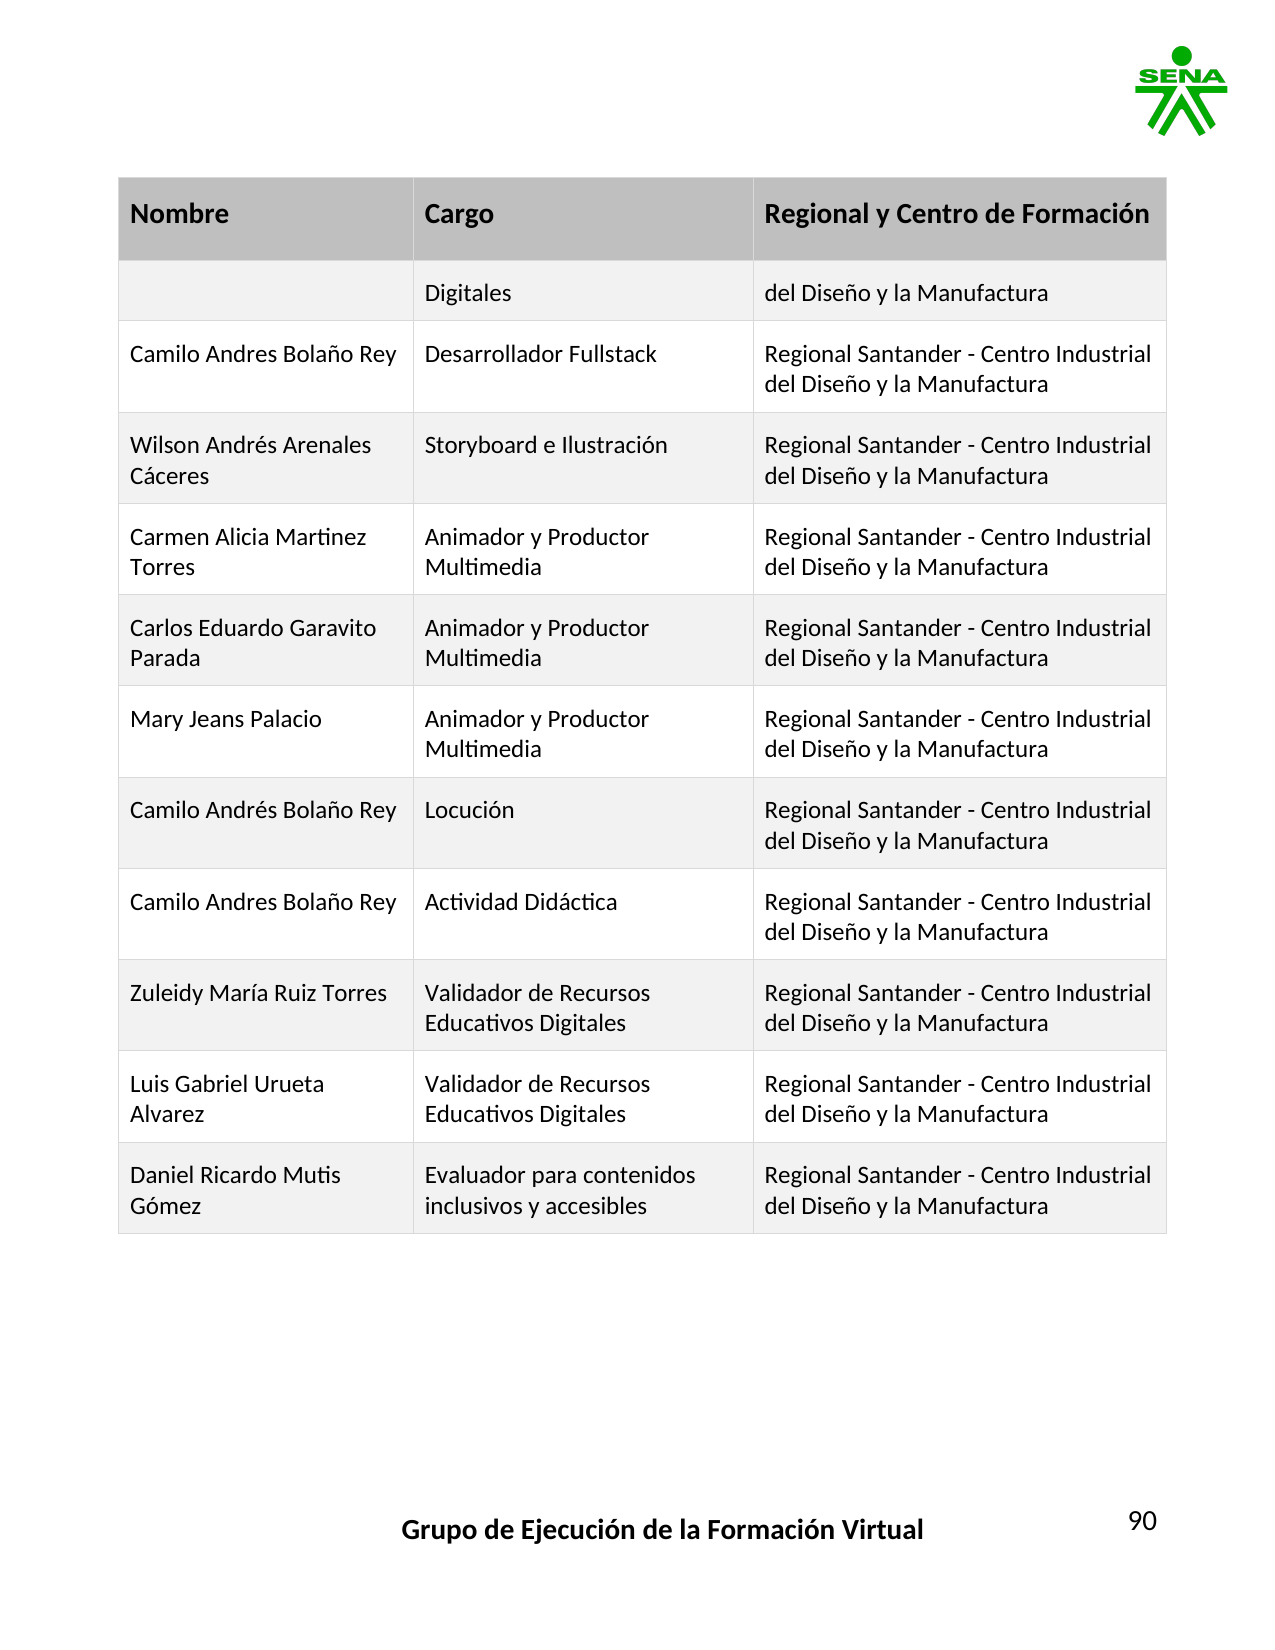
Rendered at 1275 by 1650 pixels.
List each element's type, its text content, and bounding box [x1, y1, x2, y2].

table_cell Camilo Andres Bolaño Rey [119, 321, 413, 412]
table_cell Zuleidy María Ruiz Torres [119, 960, 413, 1050]
table_cell Regional Santander - Centro Industrial del Diseño y la Manufactura [754, 413, 1166, 503]
table_header Cargo [414, 178, 753, 260]
table_cell Validador de Recursos Educativos Digitales [414, 1051, 753, 1142]
table_cell Desarrollador Fullstack [414, 321, 753, 412]
table_cell Camilo Andres Bolaño Rey [119, 869, 413, 959]
table_cell Evaluador para contenidos inclusivos y accesibles [414, 1143, 753, 1233]
table_cell Regional Santander - Centro Industrial del Diseño y la Manufactura [754, 261, 1166, 320]
table_cell Regional Santander - Centro Industrial del Diseño y la Manufactura [754, 960, 1166, 1050]
table_cell Carlos Eduardo Garavito Parada [119, 595, 413, 685]
table_cell Wilson Andrés Arenales Cáceres [119, 413, 413, 503]
table_cell Mary Jeans Palacio [119, 686, 413, 777]
table_cell Fabian Zarate [119, 261, 413, 320]
table_cell Regional Santander - Centro Industrial del Diseño y la Manufactura [754, 778, 1166, 868]
table_cell Luis Gabriel Urueta Alvarez [119, 1051, 413, 1142]
table_header Regional y Centro de Formación [754, 178, 1166, 260]
table_cell Regional Santander - Centro Industrial del Diseño y la Manufactura [754, 321, 1166, 412]
table_cell Animador y Productor Multimedia [414, 686, 753, 777]
table_cell Validador de Recursos Educativos Digitales [414, 960, 753, 1050]
table_cell Camilo Andrés Bolaño Rey [119, 778, 413, 868]
table_cell Carmen Alicia Martinez Torres [119, 504, 413, 594]
table_cell Diseñador de Contenidos Digitales [414, 261, 753, 320]
table_cell Regional Santander - Centro Industrial del Diseño y la Manufactura [754, 1051, 1166, 1142]
table_cell Regional Santander - Centro Industrial del Diseño y la Manufactura [754, 595, 1166, 685]
table_header Nombre [119, 178, 413, 260]
table_cell Regional Santander - Centro Industrial del Diseño y la Manufactura [754, 869, 1166, 959]
table_cell Animador y Productor Multimedia [414, 504, 753, 594]
table_cell Animador y Productor Multimedia [414, 595, 753, 685]
table_cell Daniel Ricardo Mutis Gómez [119, 1143, 413, 1233]
table_cell Regional Santander - Centro Industrial del Diseño y la Manufactura [754, 504, 1166, 594]
table_cell Storyboard e Ilustración [414, 413, 753, 503]
table_cell Locución [414, 778, 753, 868]
picture [1135, 46, 1228, 136]
table_cell Actividad Didáctica [414, 869, 753, 959]
table_cell Regional Santander - Centro Industrial del Diseño y la Manufactura [754, 686, 1166, 777]
table_cell Regional Santander - Centro Industrial del Diseño y la Manufactura [754, 1143, 1166, 1233]
